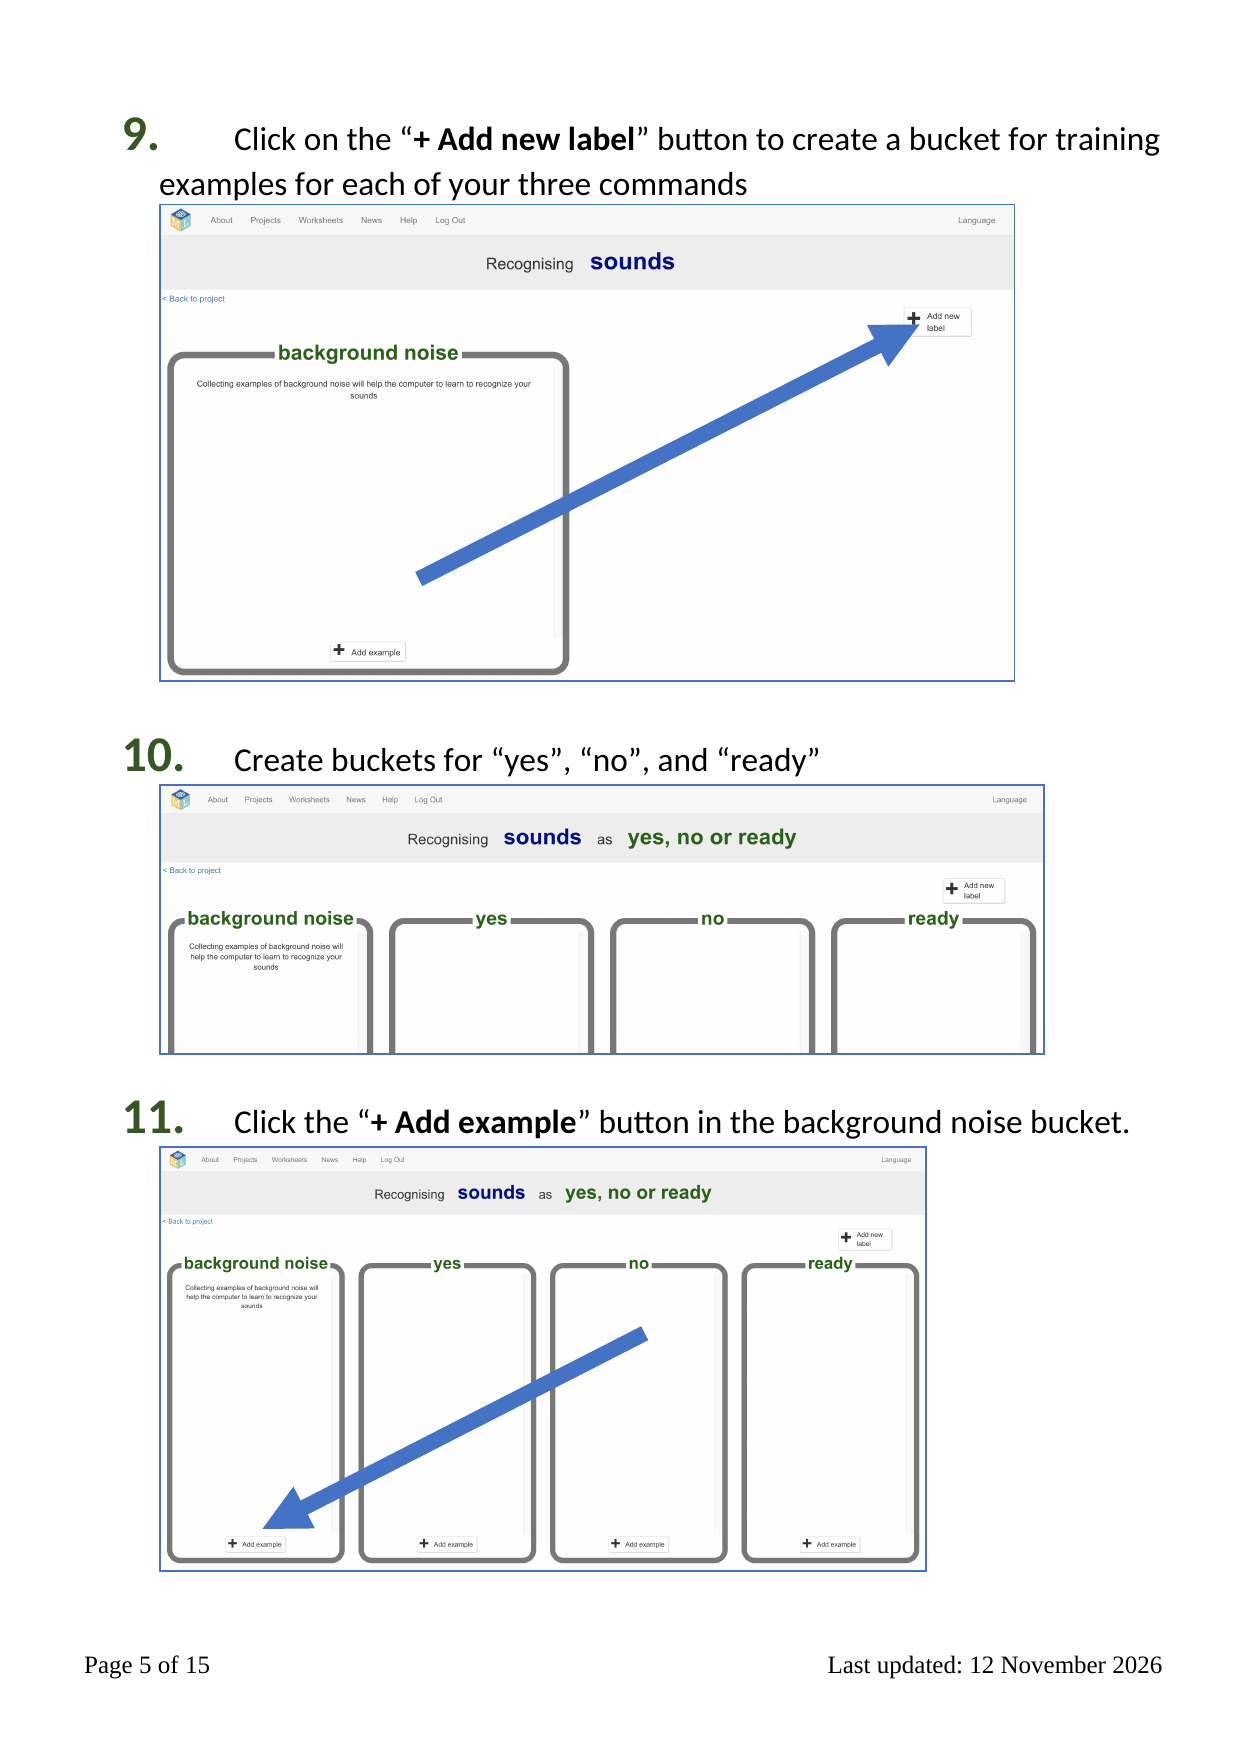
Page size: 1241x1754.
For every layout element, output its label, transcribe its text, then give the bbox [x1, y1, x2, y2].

picture [161, 1148, 925, 1570]
picture [161, 205, 1014, 680]
picture [161, 786, 1043, 1053]
